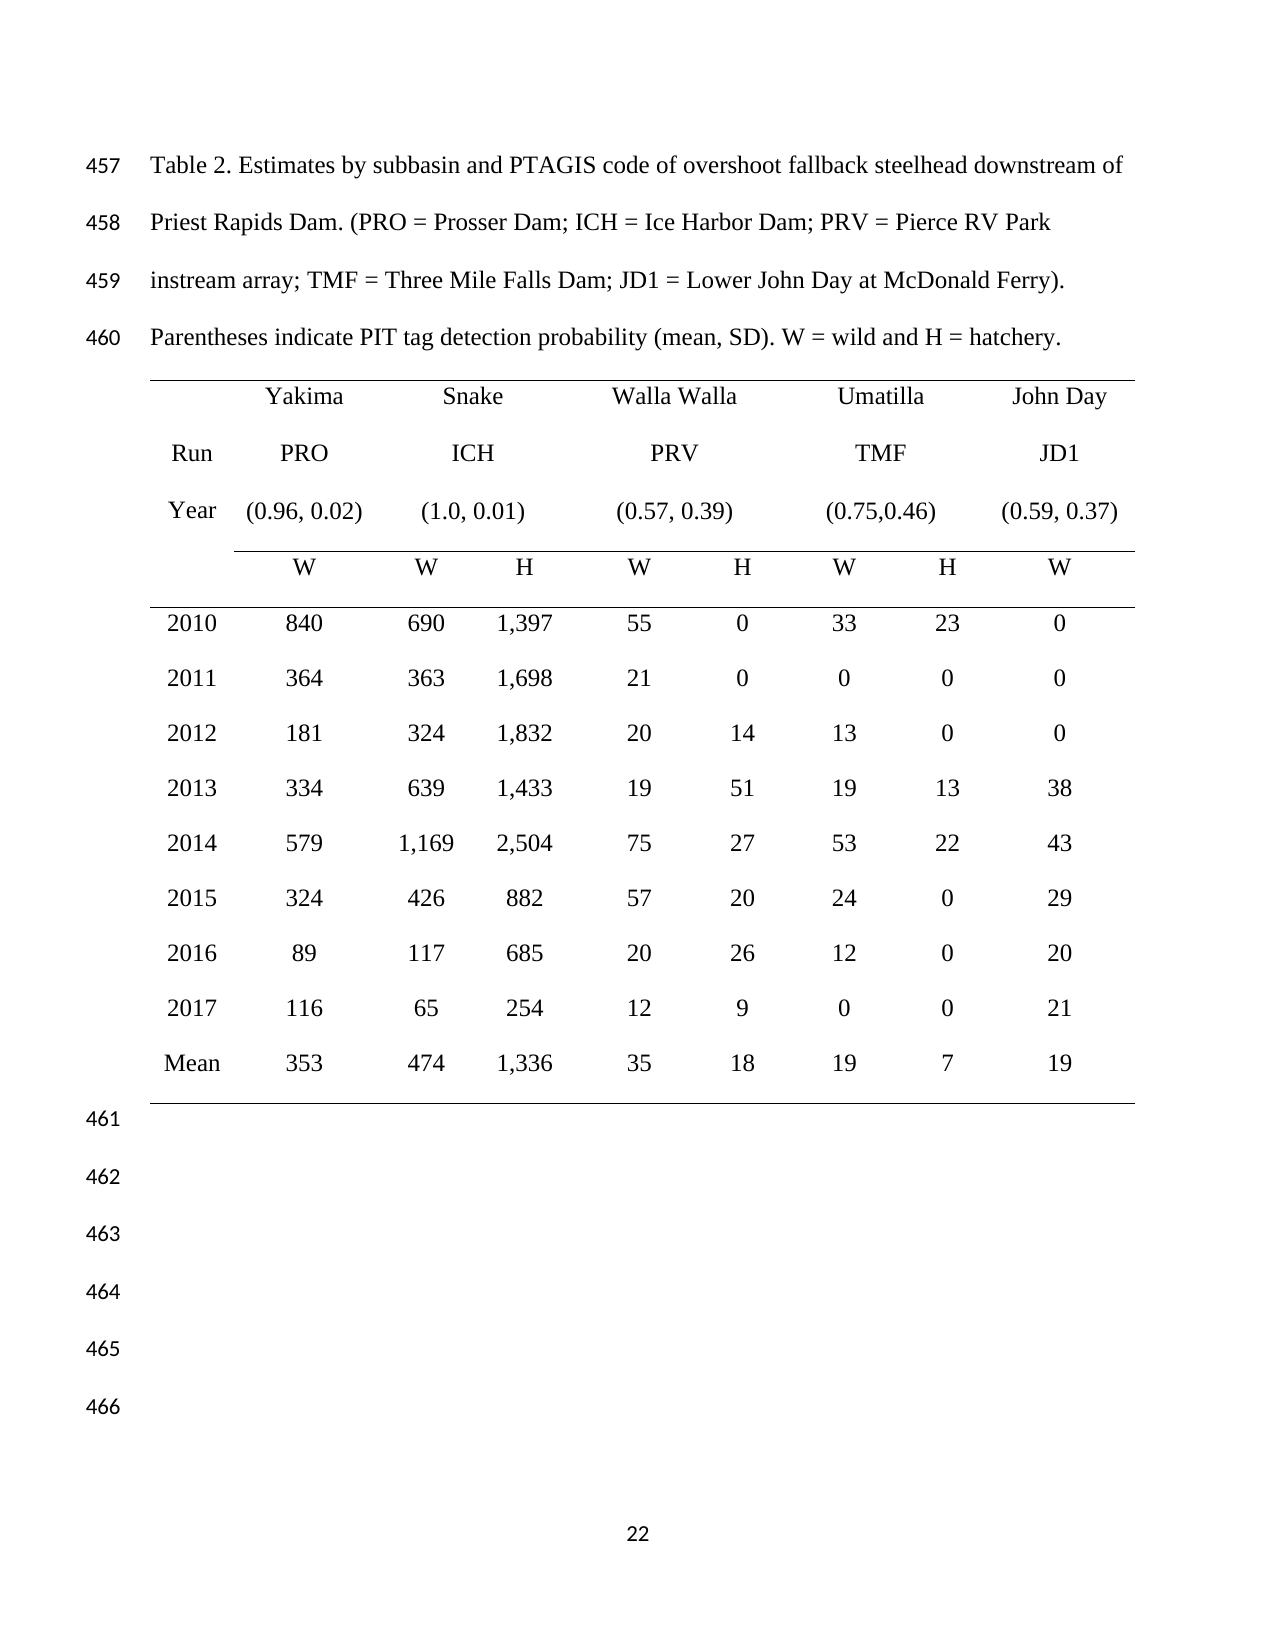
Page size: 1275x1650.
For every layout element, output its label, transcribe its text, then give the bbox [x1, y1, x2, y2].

table_cell 0 [911, 938, 984, 993]
table_cell W [375, 552, 478, 607]
table_cell 21 [984, 993, 1135, 1048]
table_cell 2016 [150, 938, 234, 993]
table_cell 2013 [150, 773, 234, 828]
table_cell 75 [571, 828, 707, 883]
table_cell 685 [478, 938, 571, 993]
table_cell 426 [375, 883, 478, 938]
table_cell 2012 [150, 718, 234, 773]
table_cell 0 [911, 663, 984, 718]
table_cell 2010 [150, 608, 234, 663]
table_cell 474 [375, 1048, 478, 1103]
table_cell 19 [778, 1048, 911, 1103]
table_cell 840 [234, 608, 374, 663]
table_cell 116 [234, 993, 374, 1048]
table_cell 117 [375, 938, 478, 993]
table_cell 254 [478, 993, 571, 1048]
table_cell 353 [234, 1048, 374, 1103]
table_cell 12 [571, 993, 707, 1048]
table_cell 12 [778, 938, 911, 993]
table_cell 0 [911, 718, 984, 773]
table_cell 2011 [150, 663, 234, 718]
table_cell 55 [571, 608, 707, 663]
table_cell 1,169 [375, 828, 478, 883]
table_cell 2014 [150, 828, 234, 883]
table_cell 18 [707, 1048, 778, 1103]
table_cell 9 [707, 993, 778, 1048]
table_header John Day JD1 (0.59, 0.37) [984, 381, 1135, 551]
table_header Umatilla TMF (0.75,0.46) [778, 381, 984, 551]
table_cell 324 [234, 883, 374, 938]
table_cell 181 [234, 718, 374, 773]
table_cell 1,832 [478, 718, 571, 773]
table_cell W [778, 552, 911, 607]
table_cell 23 [911, 608, 984, 663]
table_cell 2015 [150, 883, 234, 938]
table_cell 882 [478, 883, 571, 938]
table_cell 324 [375, 718, 478, 773]
table_cell 1,397 [478, 608, 571, 663]
table_cell 24 [778, 883, 911, 938]
table_header Walla Walla PRV (0.57, 0.39) [571, 381, 778, 551]
table_cell 53 [778, 828, 911, 883]
table_cell W [571, 552, 707, 607]
table_cell 1,336 [478, 1048, 571, 1103]
table_cell 2,504 [478, 828, 571, 883]
table_cell 19 [571, 773, 707, 828]
table_cell 20 [984, 938, 1135, 993]
table_cell 20 [571, 718, 707, 773]
table_cell 26 [707, 938, 778, 993]
table_cell 65 [375, 993, 478, 1048]
table_cell 13 [911, 773, 984, 828]
table_cell W [984, 552, 1135, 607]
table_cell 57 [571, 883, 707, 938]
table_cell 29 [984, 883, 1135, 938]
table_cell H [707, 552, 778, 607]
table_header Snake ICH (1.0, 0.01) [375, 381, 571, 551]
table_cell 0 [911, 883, 984, 938]
table_cell 0 [707, 663, 778, 718]
table_cell 38 [984, 773, 1135, 828]
table_cell 690 [375, 608, 478, 663]
table_cell 364 [234, 663, 374, 718]
table_cell 0 [984, 718, 1135, 773]
table_cell 1,433 [478, 773, 571, 828]
table_cell H [911, 552, 984, 607]
table_cell 20 [707, 883, 778, 938]
table_cell 363 [375, 663, 478, 718]
table_cell 51 [707, 773, 778, 828]
table_cell 43 [984, 828, 1135, 883]
table_cell 27 [707, 828, 778, 883]
table_cell 13 [778, 718, 911, 773]
table_cell 334 [234, 773, 374, 828]
table_cell 89 [234, 938, 374, 993]
table_cell 0 [707, 608, 778, 663]
table_cell 639 [375, 773, 478, 828]
table_cell 0 [778, 993, 911, 1048]
table_cell 7 [911, 1048, 984, 1103]
table_cell W [234, 552, 374, 607]
table_cell 0 [984, 663, 1135, 718]
table_cell 0 [984, 608, 1135, 663]
table_cell H [478, 552, 571, 607]
table_cell 14 [707, 718, 778, 773]
table_cell 33 [778, 608, 911, 663]
table_cell 22 [911, 828, 984, 883]
table_cell 579 [234, 828, 374, 883]
table_cell 19 [984, 1048, 1135, 1103]
text Table 2. Estimates by subbasin and PTAGIS code of overshoot fallback steelhead downstream of Priest Rapids Dam. (PRO = Prosser Dam; ICH = Ice Harbor Dam; PRV = Pierce RV Park instream array; TMF = Three Mile Falls Dam; JD1 = Lower John Day at McDonald Ferry). Parentheses indicate PIT tag detection probability (mean, SD). W = wild and H = hatchery. [150, 150, 1125, 351]
table_header Yakima PRO (0.96, 0.02) [234, 381, 374, 551]
table_cell 2017 [150, 993, 234, 1048]
table_cell 19 [778, 773, 911, 828]
table_cell 1,698 [478, 663, 571, 718]
table_cell 0 [778, 663, 911, 718]
table_cell 21 [571, 663, 707, 718]
table_cell 20 [571, 938, 707, 993]
table_cell Mean [150, 1048, 234, 1103]
table_cell 0 [911, 993, 984, 1048]
table_cell 35 [571, 1048, 707, 1103]
table_header Run Year [150, 381, 234, 607]
